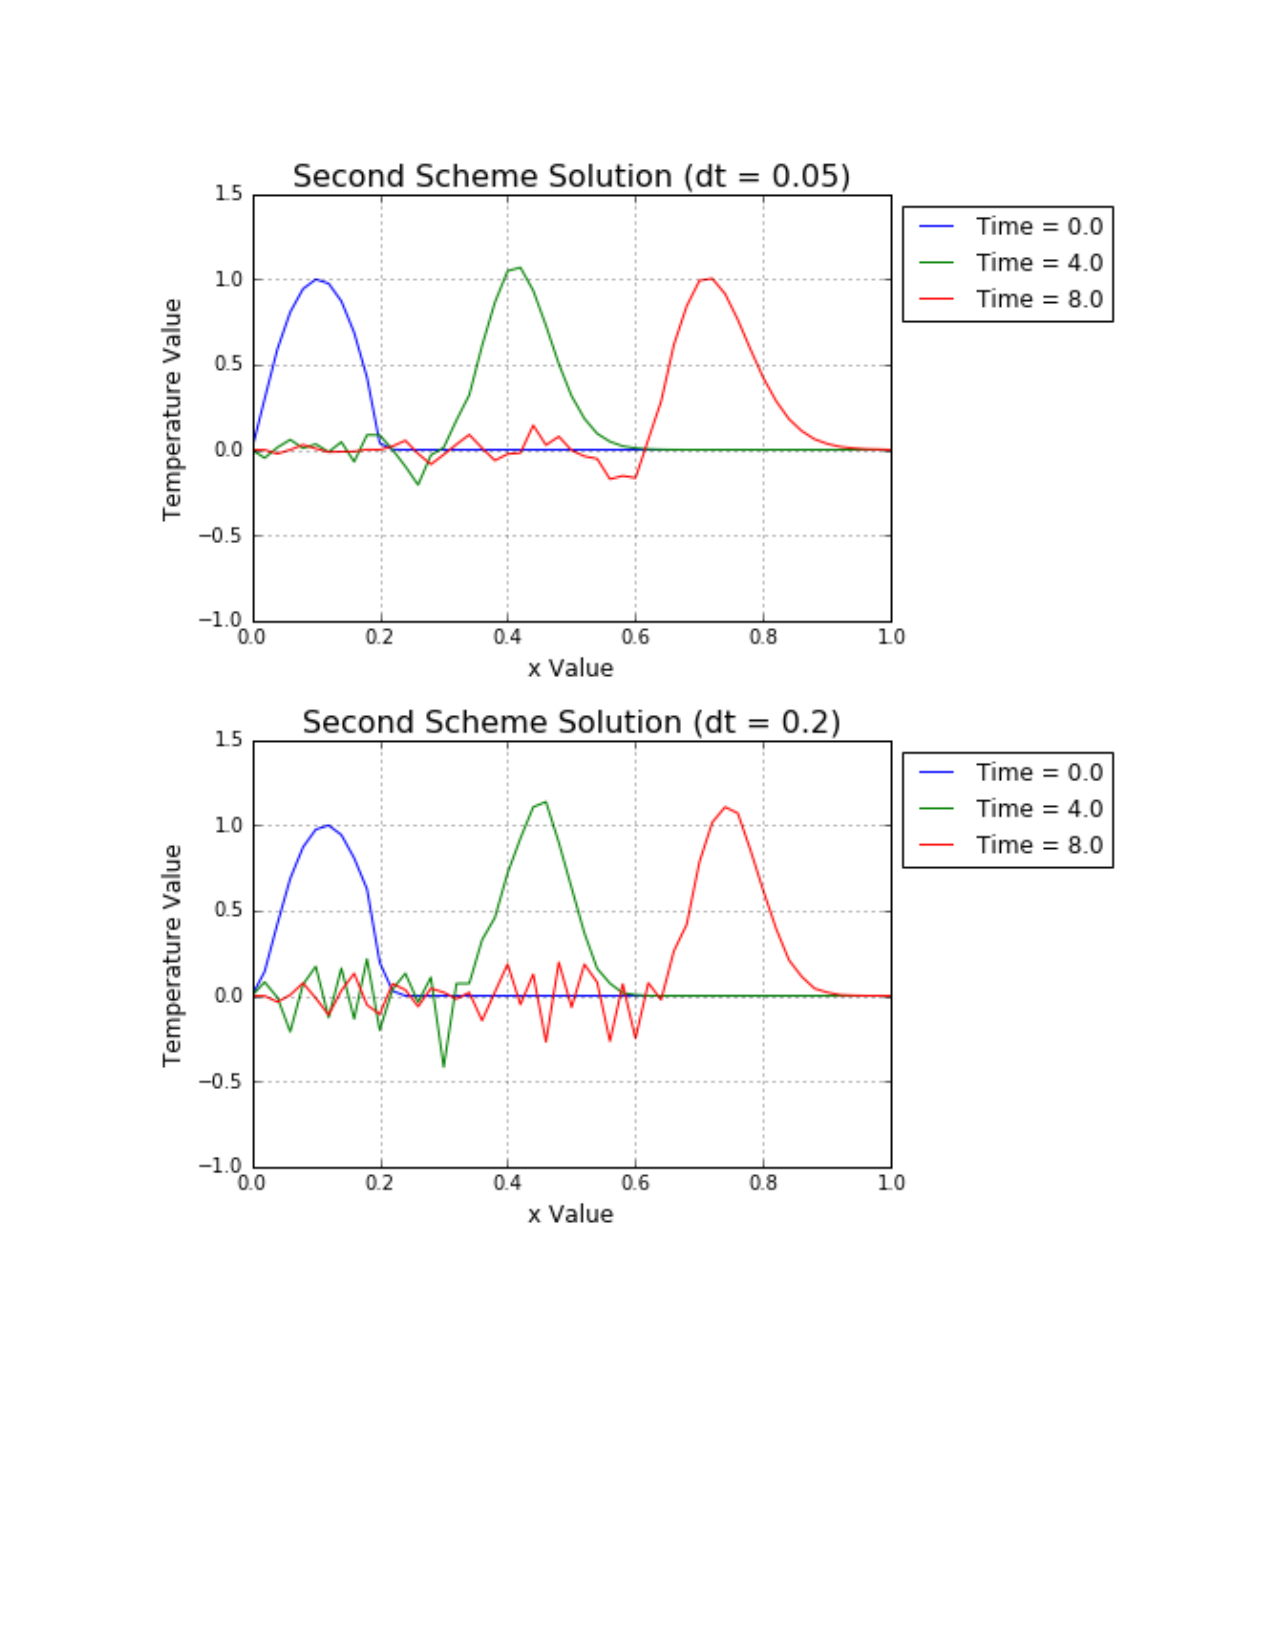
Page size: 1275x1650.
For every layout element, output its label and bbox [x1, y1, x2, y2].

picture [150, 150, 1125, 1242]
